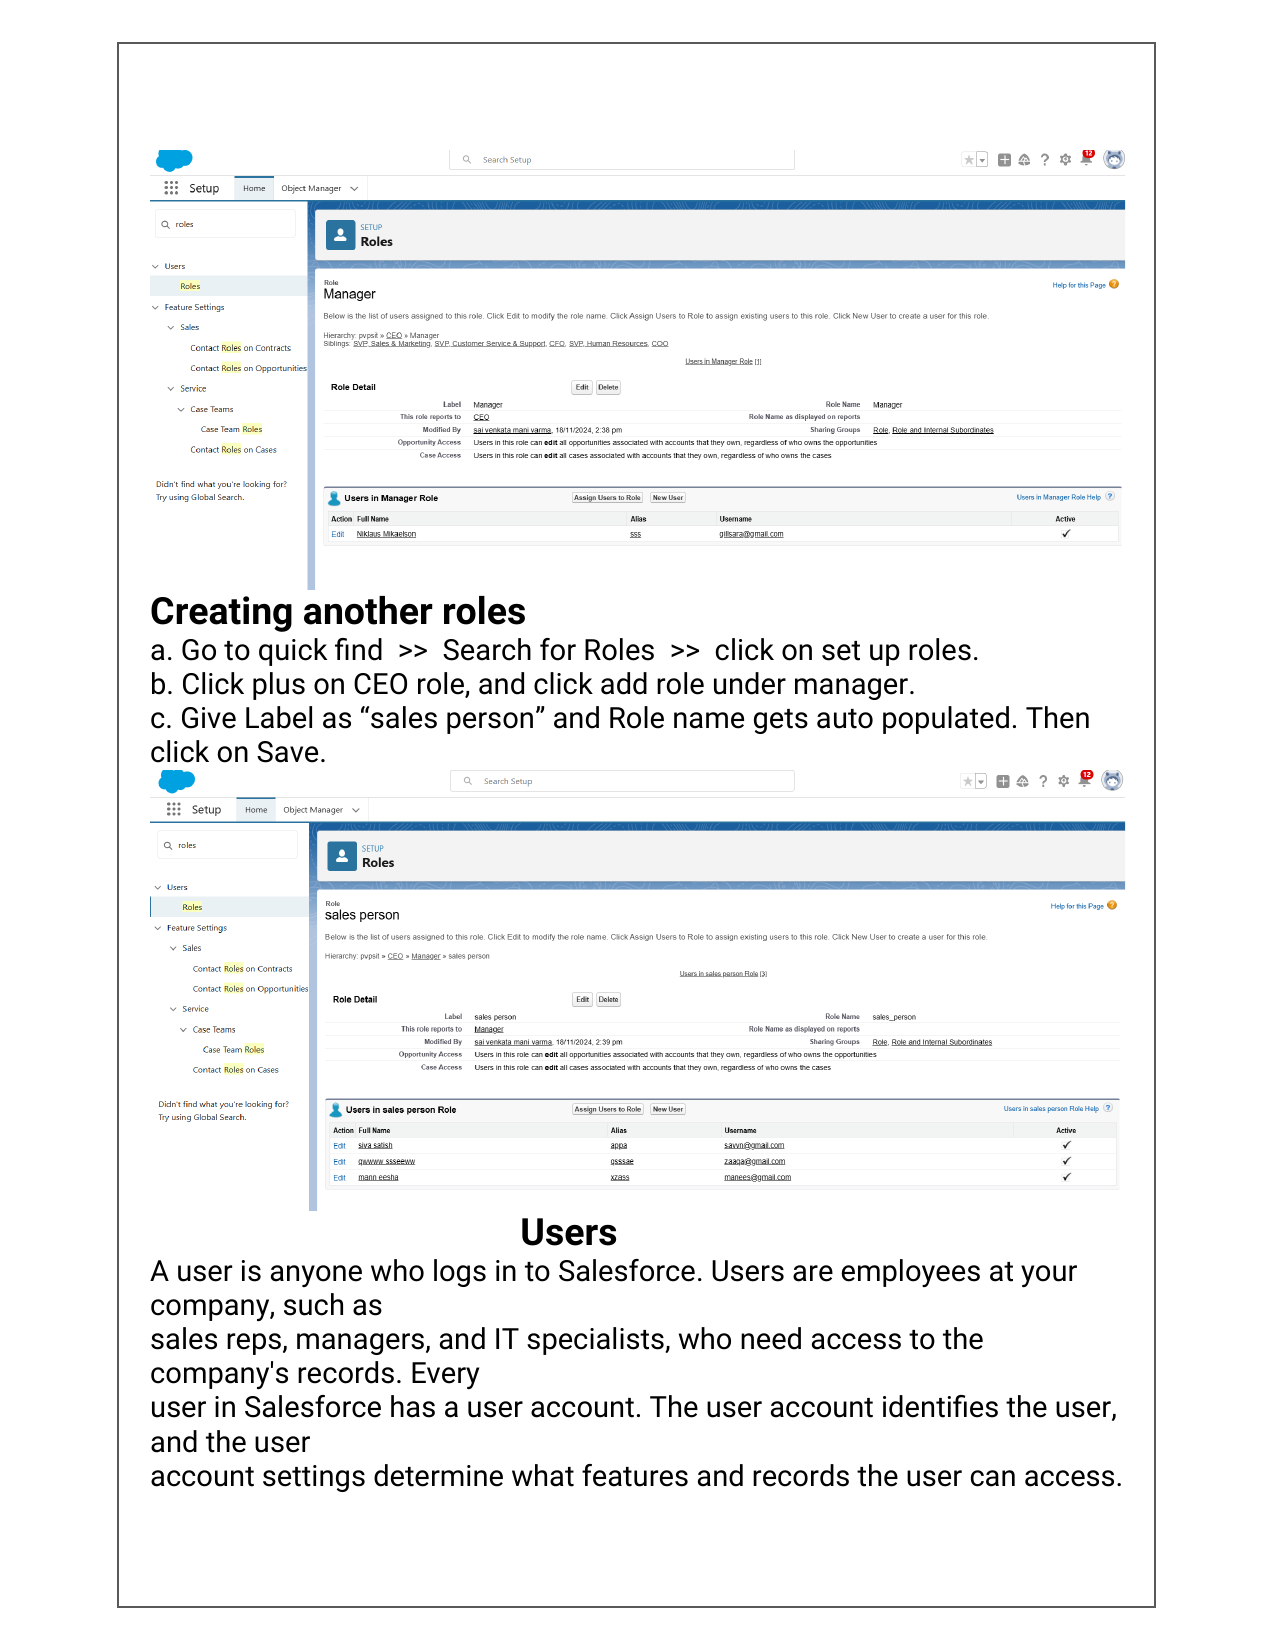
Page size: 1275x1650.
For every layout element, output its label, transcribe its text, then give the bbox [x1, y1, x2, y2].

text b. Click plus on CEO role, and click add role under manager. [150, 667, 1125, 702]
picture [150, 150, 1125, 590]
text Users [150, 1211, 1125, 1254]
text account settings determine what features and records the user can access. [150, 1459, 1125, 1493]
text sales reps, managers, and IT specialists, who need access to the company's records. Every [150, 1322, 1125, 1391]
picture [150, 770, 1125, 1211]
text A user is anyone who logs in to Salesforce. Users are employees at your company, such as [150, 1254, 1125, 1322]
text Creating another roles [150, 590, 1125, 633]
text c. Give Label as “sales person” and Role name gets auto populated. Then [150, 702, 1125, 736]
text a. Go to quick find >> Search for Roles >> click on set up roles. [150, 633, 1125, 667]
text user in Salesforce has a user account. The user account identifies the user, and the user [150, 1391, 1125, 1459]
text click on Save. [150, 736, 1125, 770]
